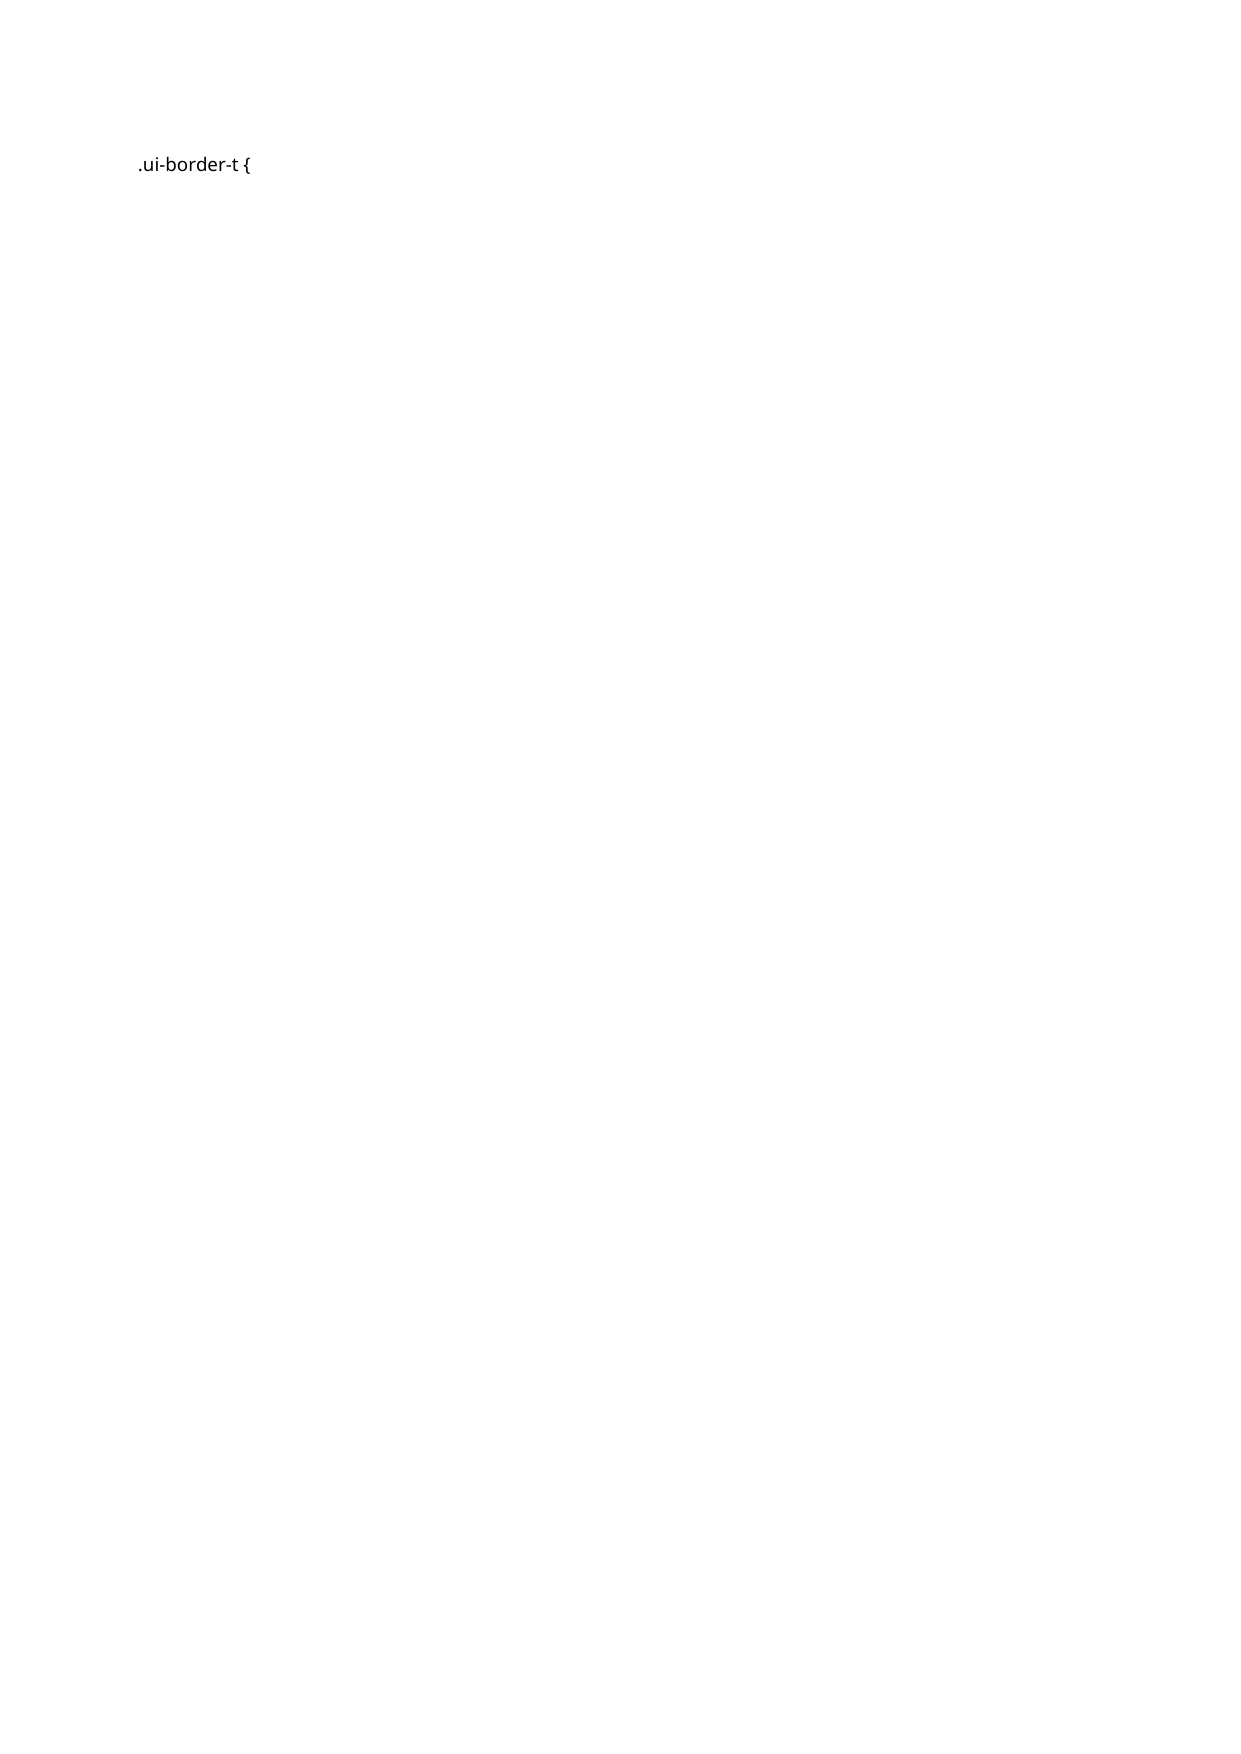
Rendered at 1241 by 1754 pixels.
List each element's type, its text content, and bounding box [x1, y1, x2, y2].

text .ui-border-t { [110, 151, 1158, 179]
